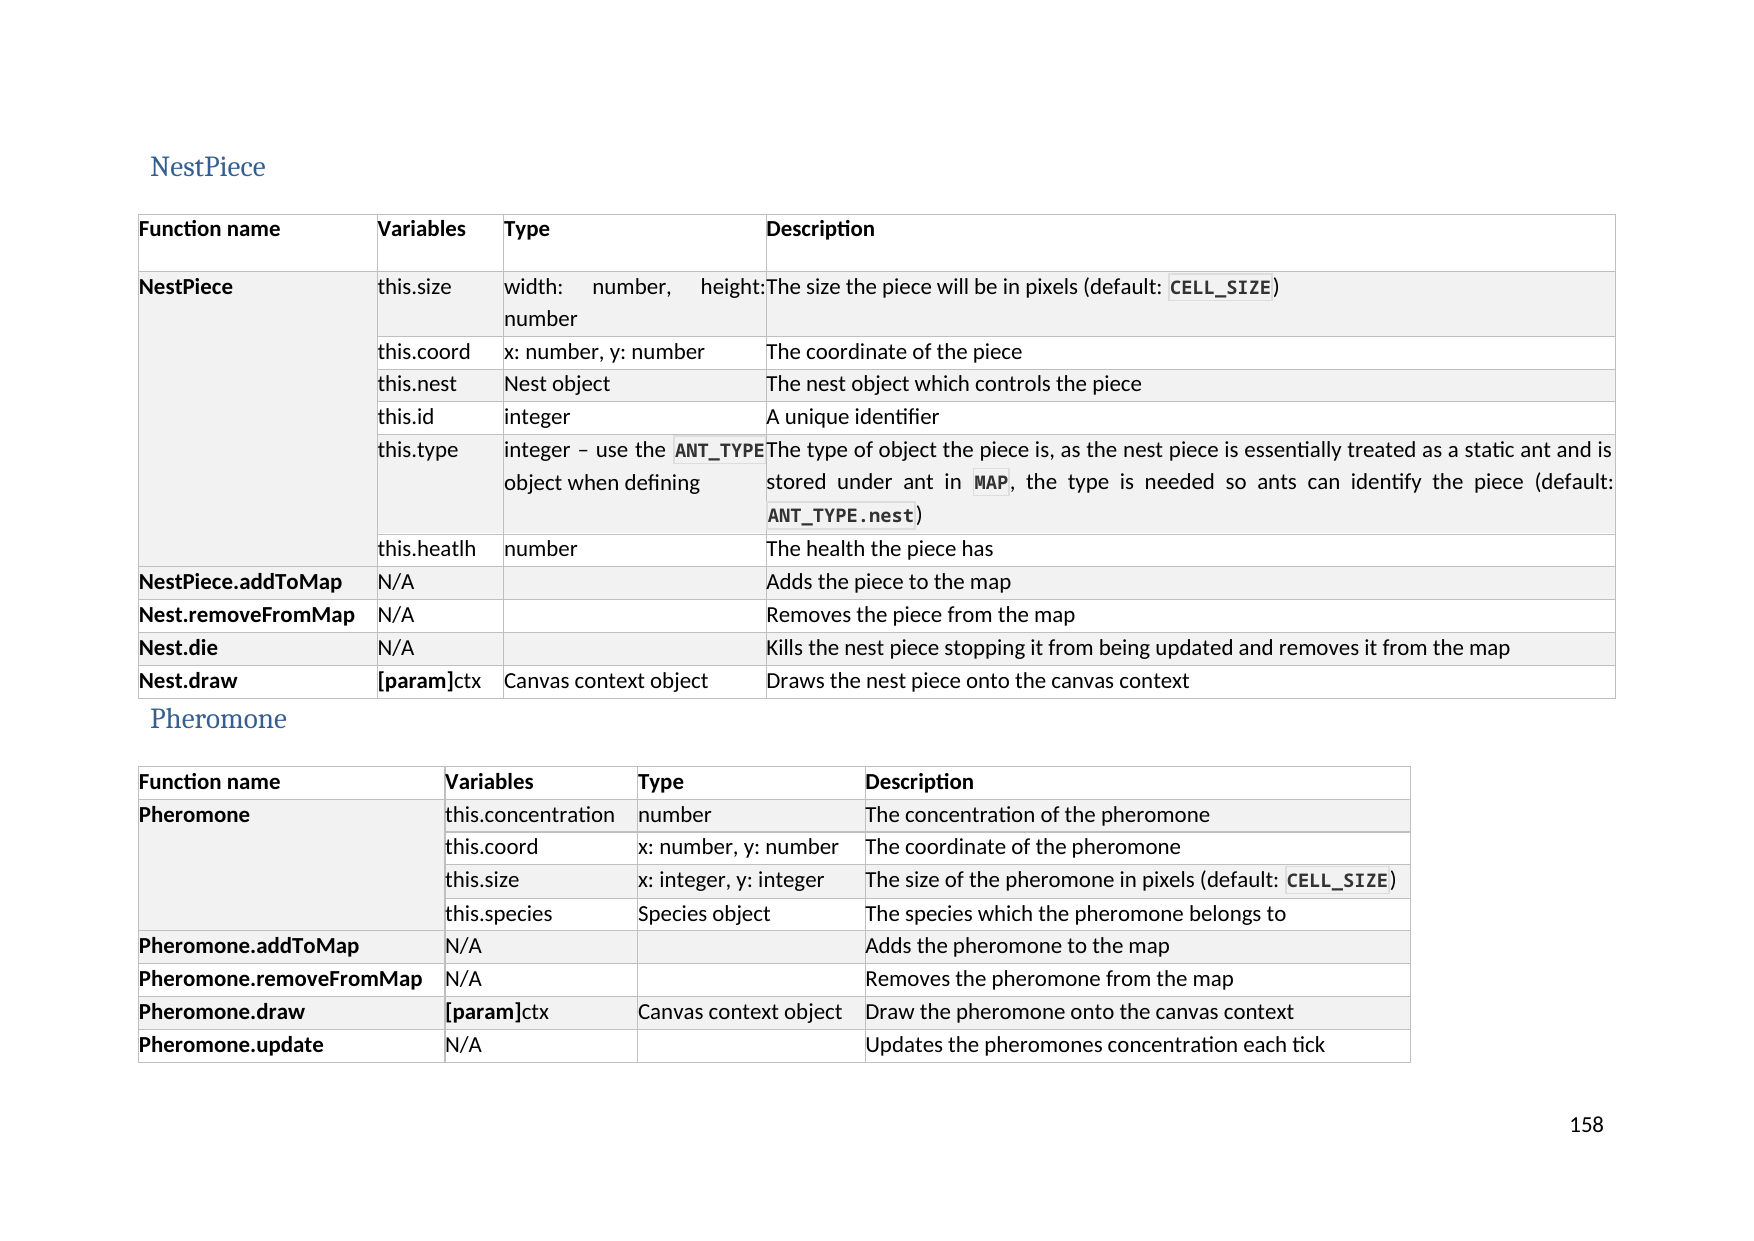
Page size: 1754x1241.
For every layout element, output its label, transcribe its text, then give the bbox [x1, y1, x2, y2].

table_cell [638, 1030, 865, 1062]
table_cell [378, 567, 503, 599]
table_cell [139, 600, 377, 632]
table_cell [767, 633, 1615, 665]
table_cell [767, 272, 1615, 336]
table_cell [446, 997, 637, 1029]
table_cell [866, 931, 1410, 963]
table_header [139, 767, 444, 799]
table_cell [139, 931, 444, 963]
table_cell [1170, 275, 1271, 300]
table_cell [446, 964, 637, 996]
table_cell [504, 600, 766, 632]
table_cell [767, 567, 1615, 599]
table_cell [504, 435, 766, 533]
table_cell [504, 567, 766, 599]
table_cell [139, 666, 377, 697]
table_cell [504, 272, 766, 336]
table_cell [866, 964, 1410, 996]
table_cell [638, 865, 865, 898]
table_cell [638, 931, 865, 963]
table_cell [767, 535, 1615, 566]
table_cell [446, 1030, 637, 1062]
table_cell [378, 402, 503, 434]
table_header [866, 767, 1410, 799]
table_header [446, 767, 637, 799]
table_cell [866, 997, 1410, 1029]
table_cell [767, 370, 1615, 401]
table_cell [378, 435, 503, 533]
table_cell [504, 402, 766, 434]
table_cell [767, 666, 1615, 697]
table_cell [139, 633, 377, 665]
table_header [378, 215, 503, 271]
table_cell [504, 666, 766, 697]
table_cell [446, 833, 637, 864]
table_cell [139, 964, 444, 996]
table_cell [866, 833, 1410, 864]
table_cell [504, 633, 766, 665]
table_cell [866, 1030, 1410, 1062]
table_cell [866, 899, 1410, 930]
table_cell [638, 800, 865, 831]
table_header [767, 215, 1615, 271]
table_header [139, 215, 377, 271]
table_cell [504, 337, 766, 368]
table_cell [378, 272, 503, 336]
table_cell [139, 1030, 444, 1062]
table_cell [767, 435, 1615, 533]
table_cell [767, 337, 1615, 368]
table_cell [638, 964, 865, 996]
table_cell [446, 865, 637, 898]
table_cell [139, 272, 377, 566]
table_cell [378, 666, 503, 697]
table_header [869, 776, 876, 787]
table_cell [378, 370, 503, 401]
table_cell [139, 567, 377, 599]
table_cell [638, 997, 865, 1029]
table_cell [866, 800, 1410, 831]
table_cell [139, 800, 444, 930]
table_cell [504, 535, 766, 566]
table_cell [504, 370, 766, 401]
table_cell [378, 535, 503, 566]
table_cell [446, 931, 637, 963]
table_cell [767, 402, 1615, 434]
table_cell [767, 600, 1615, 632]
subtitle Pheromone [150, 703, 1604, 736]
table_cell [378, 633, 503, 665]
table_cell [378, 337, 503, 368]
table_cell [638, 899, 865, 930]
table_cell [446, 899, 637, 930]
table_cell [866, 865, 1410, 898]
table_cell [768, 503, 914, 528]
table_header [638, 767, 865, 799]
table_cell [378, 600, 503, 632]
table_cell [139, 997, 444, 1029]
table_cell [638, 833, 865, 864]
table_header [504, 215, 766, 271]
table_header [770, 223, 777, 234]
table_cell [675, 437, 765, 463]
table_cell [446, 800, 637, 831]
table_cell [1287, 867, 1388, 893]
subtitle NestPiece [150, 150, 1604, 183]
